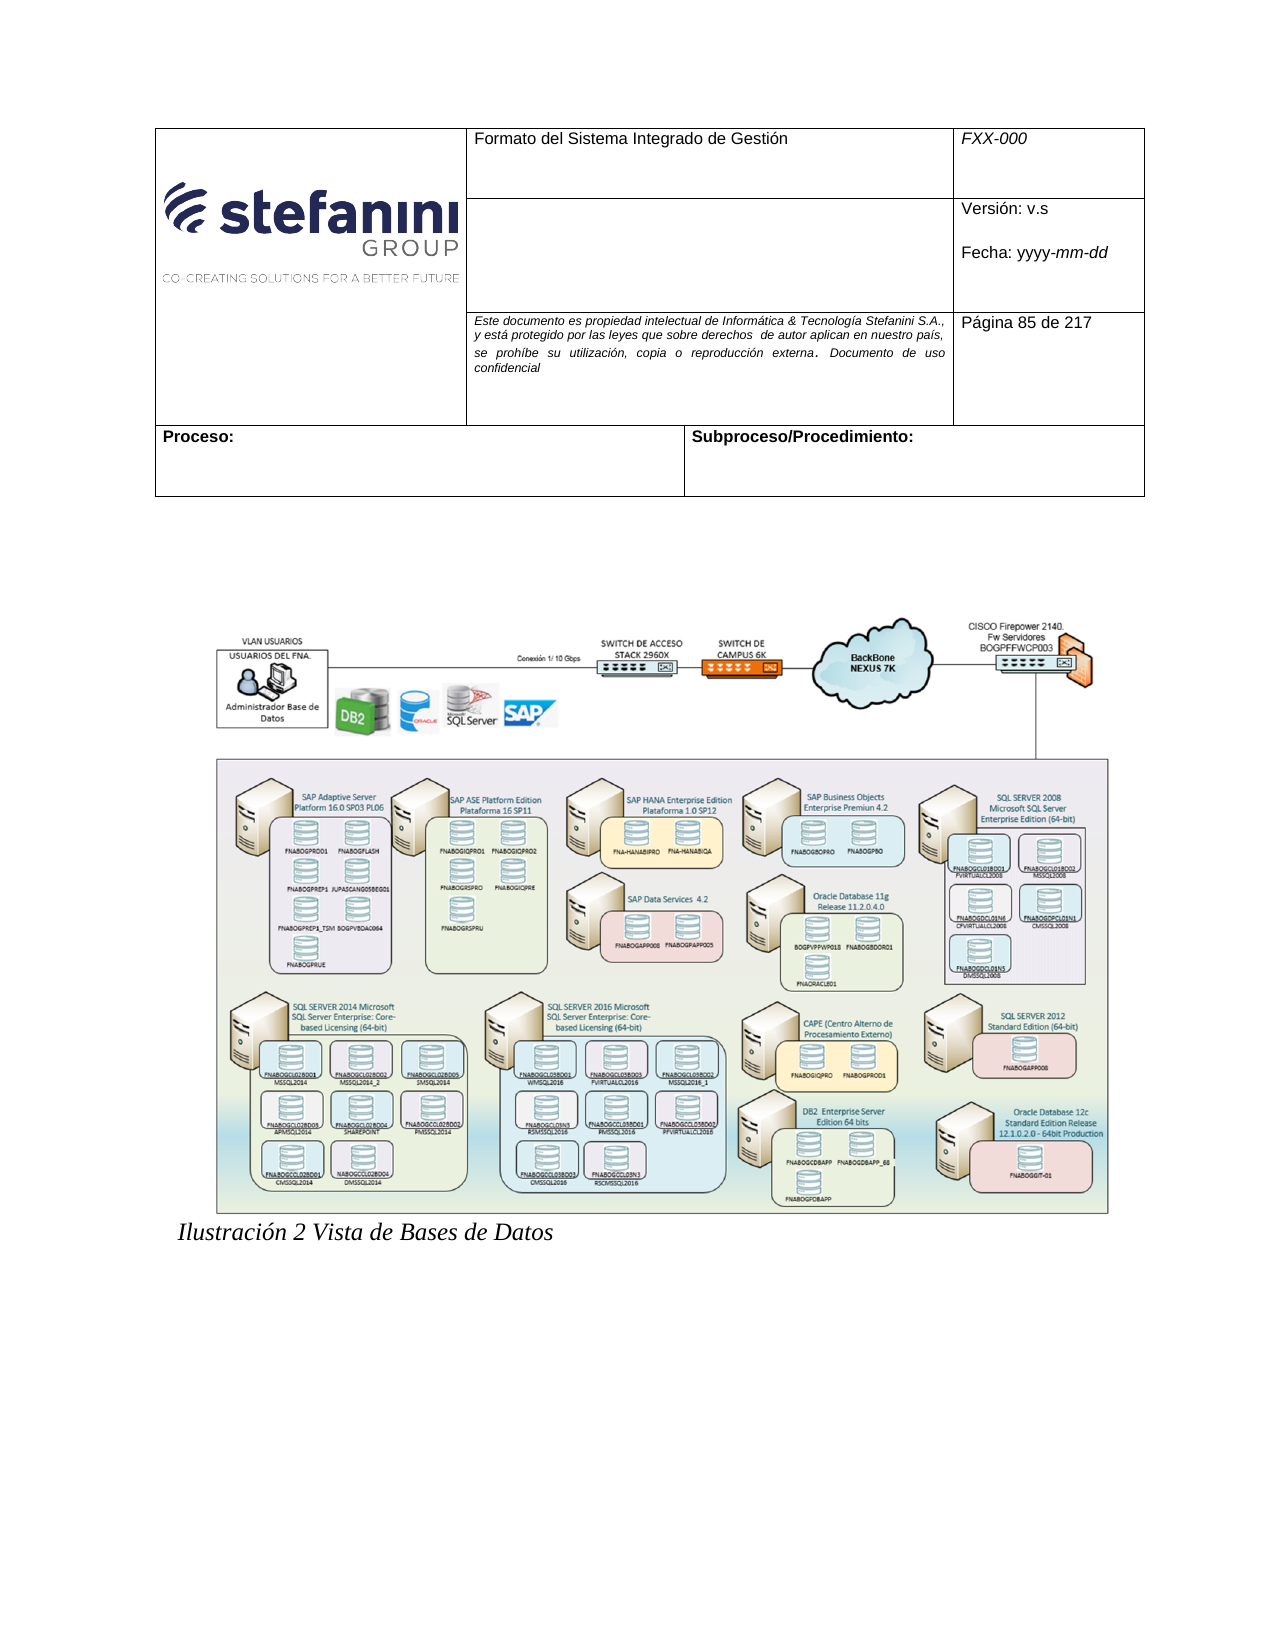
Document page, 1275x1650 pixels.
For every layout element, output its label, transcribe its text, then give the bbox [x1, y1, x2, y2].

picture [196, 599, 1115, 1218]
picture [162, 182, 460, 286]
